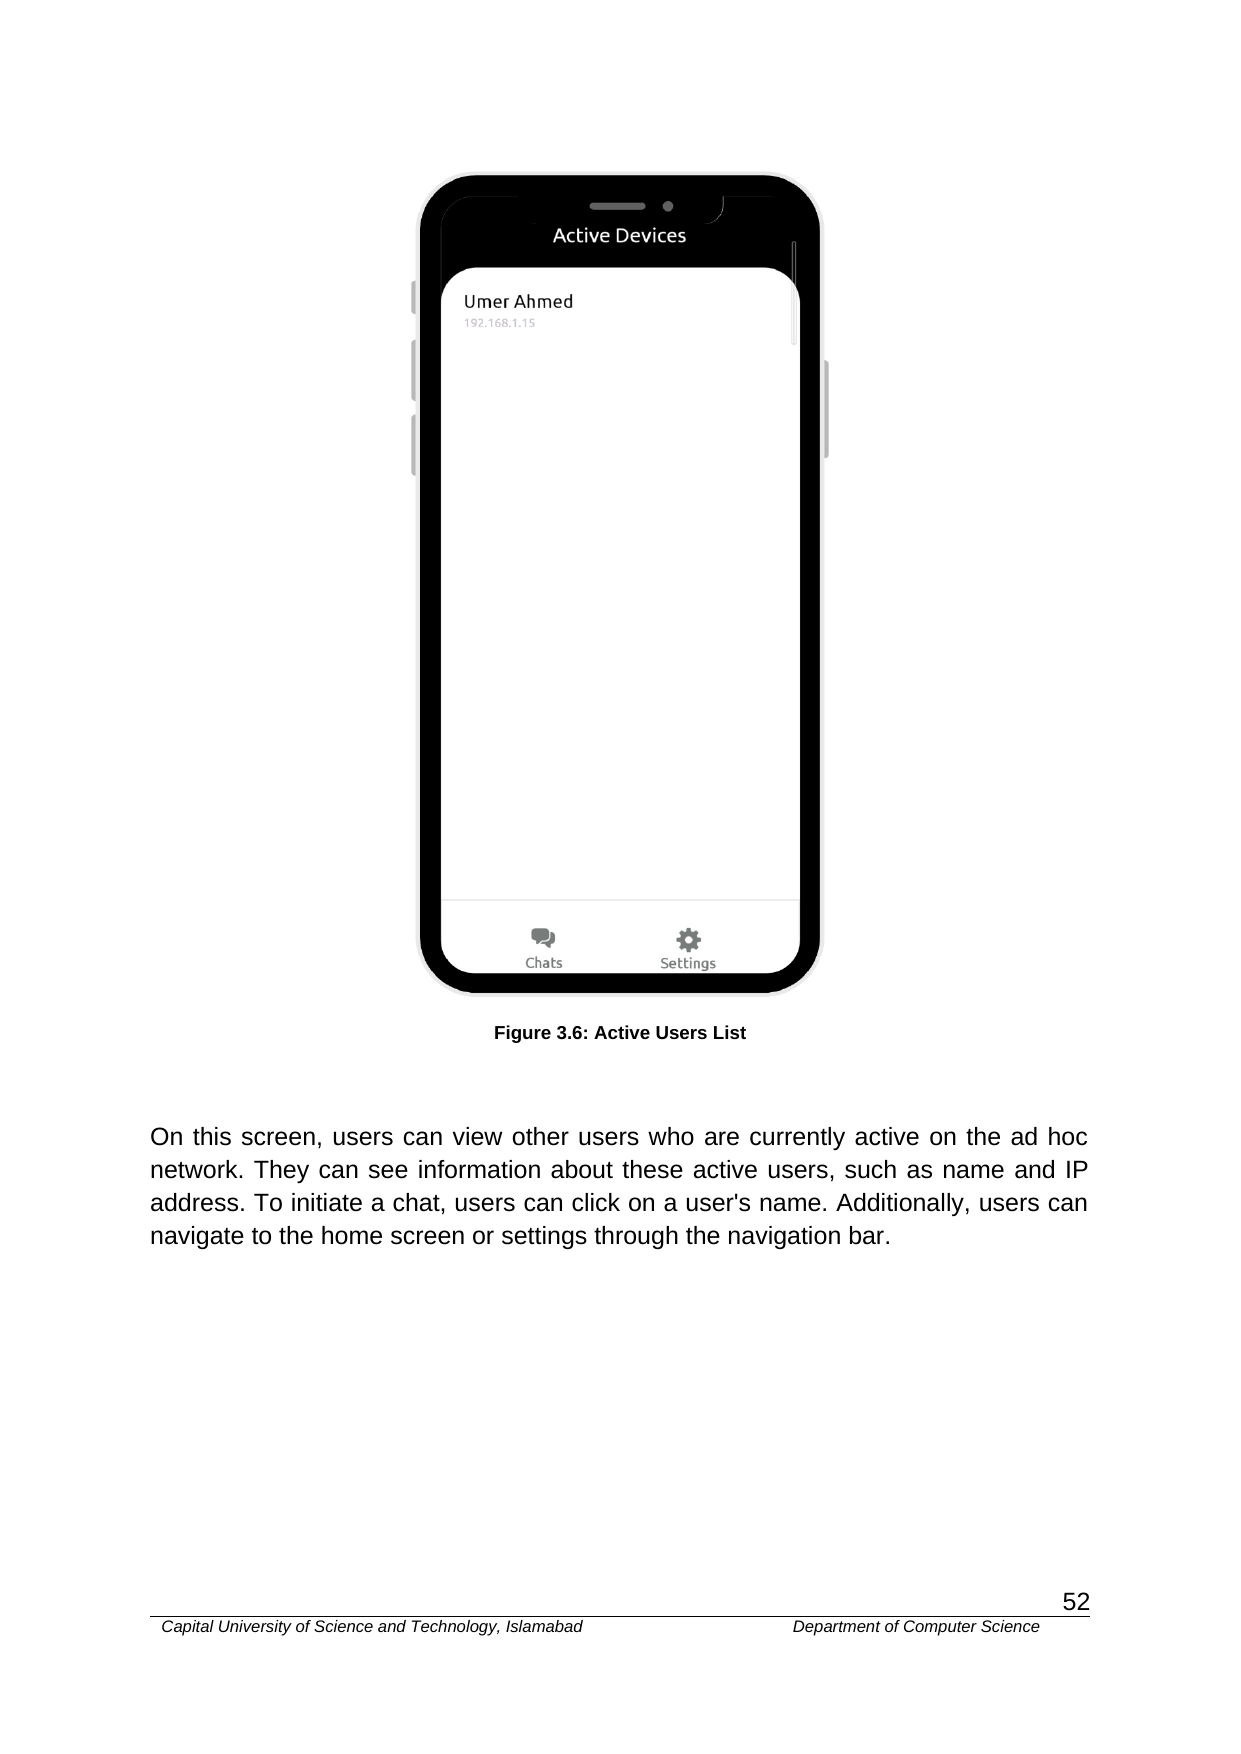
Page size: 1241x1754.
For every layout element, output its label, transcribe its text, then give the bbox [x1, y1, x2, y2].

text On this screen, users can view other users who are currently active on the ad hoc network. They can see information about these active users, such as name and IP address. To initiate a chat, users can click on a user's name. Additionally, users can navigate to the home screen or settings through the navigation bar. [150, 1122, 1090, 1249]
picture [375, 150, 865, 1019]
